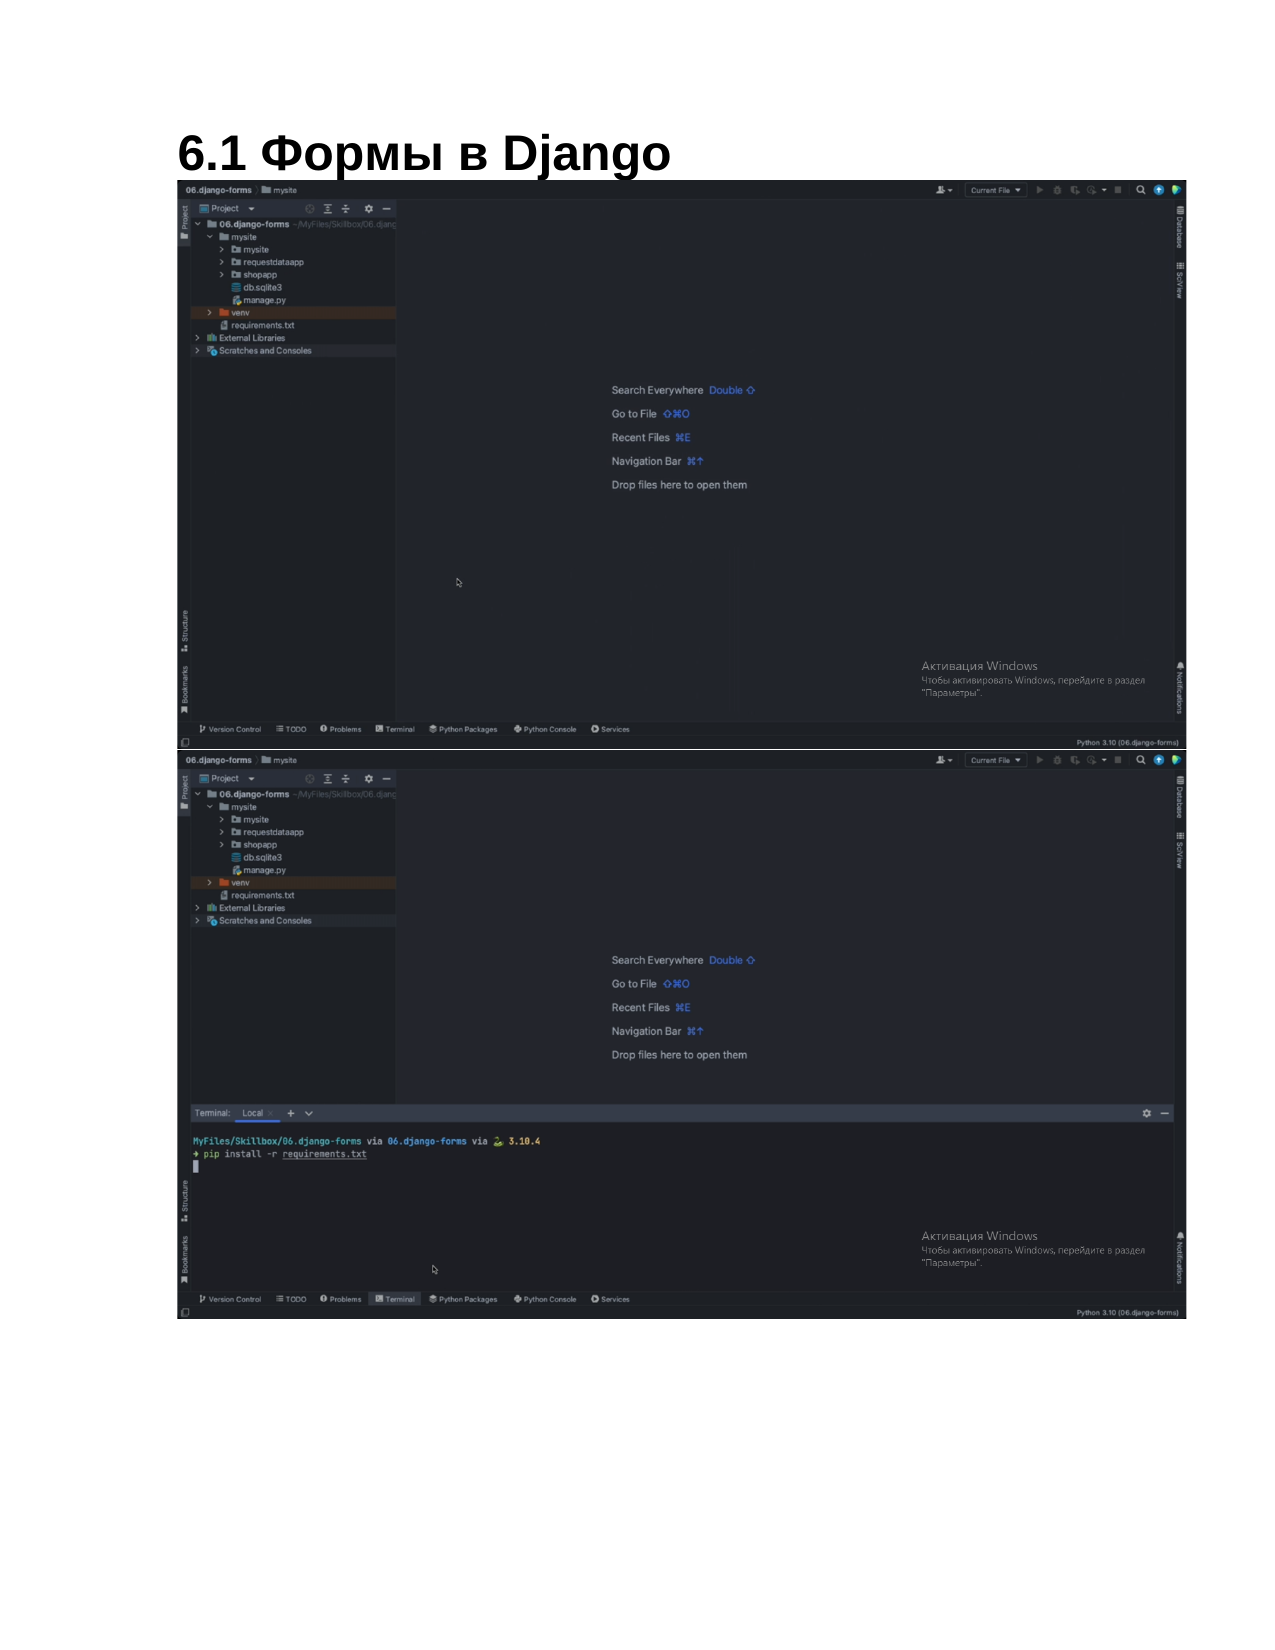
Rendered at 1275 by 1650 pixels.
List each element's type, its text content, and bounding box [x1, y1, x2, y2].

picture [177, 750, 1187, 1319]
text 6.1 Формы в Django [177, 118, 1186, 180]
picture [177, 180, 1187, 749]
